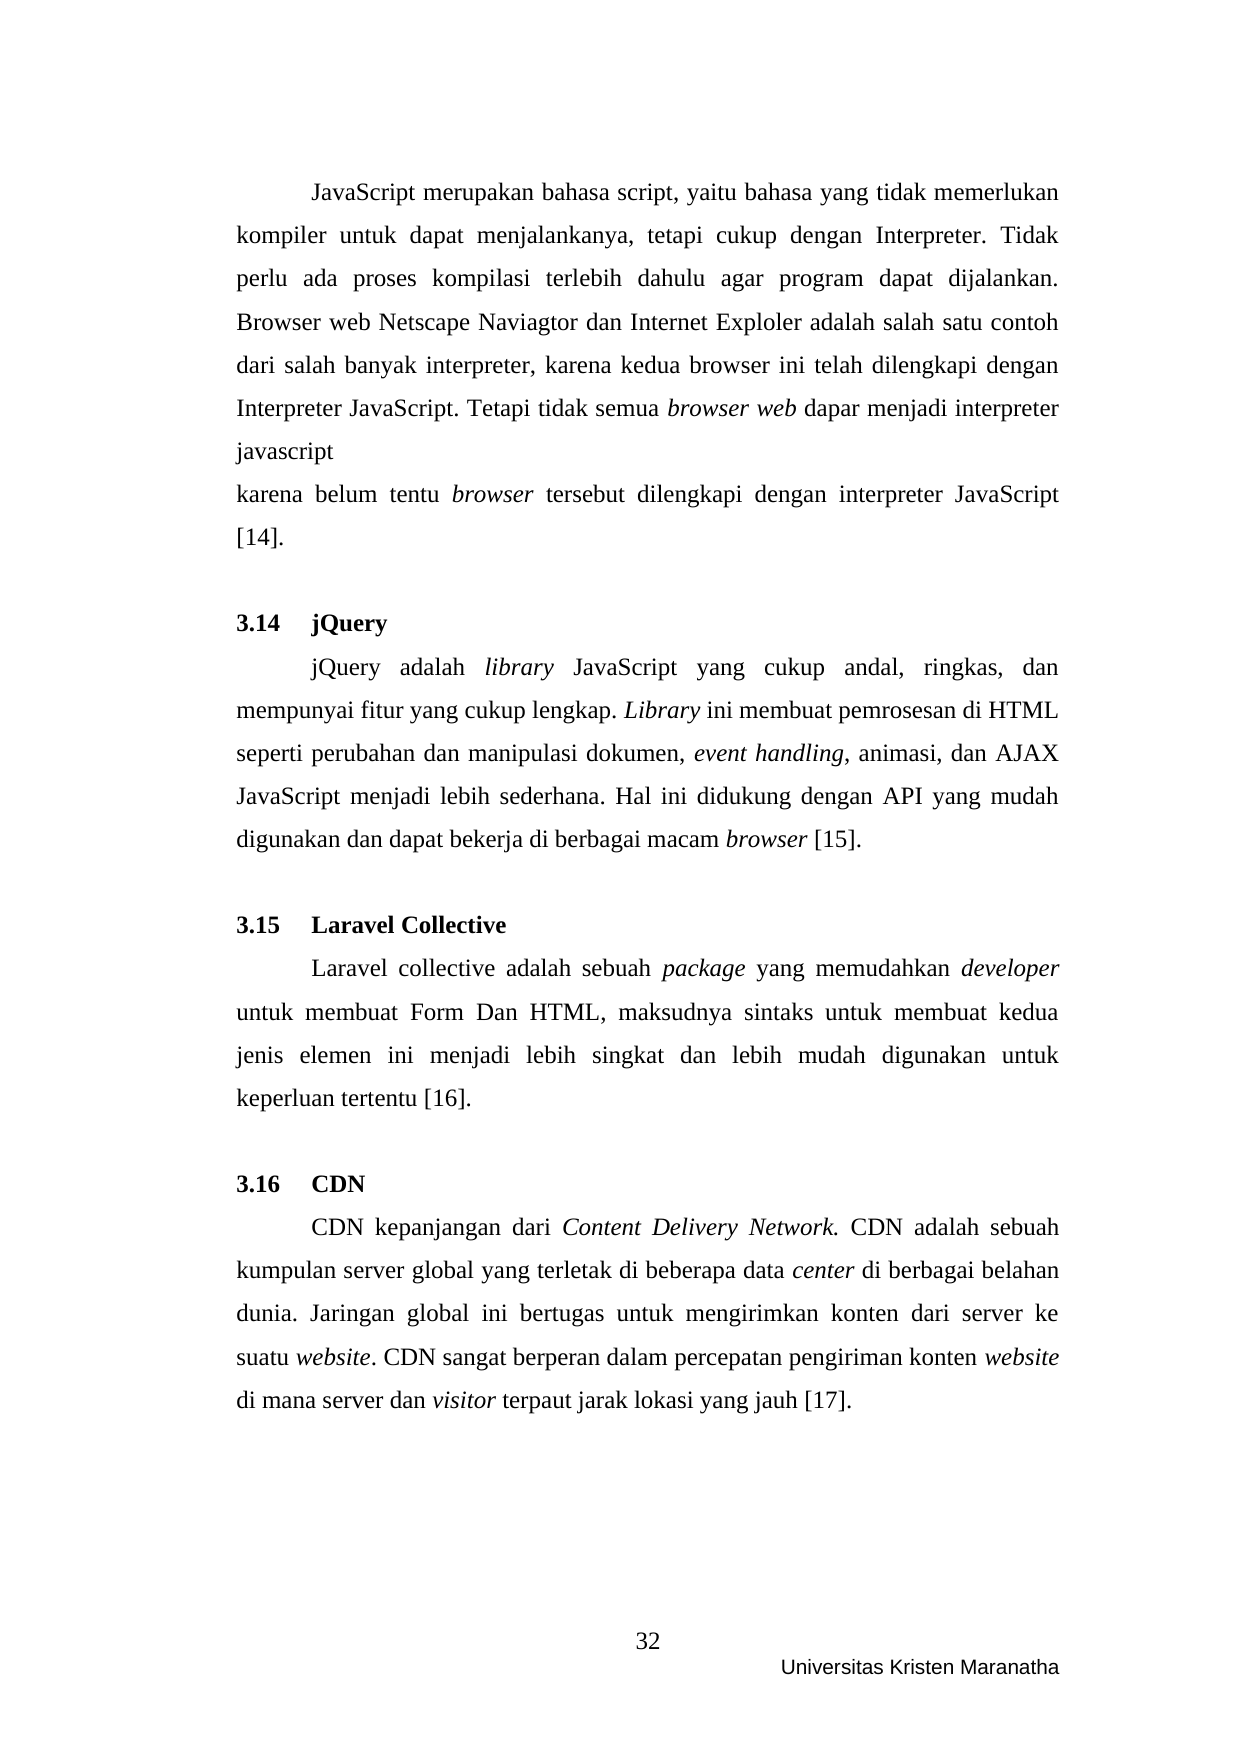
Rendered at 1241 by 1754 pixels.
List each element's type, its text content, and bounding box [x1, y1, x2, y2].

text CDN kepanjangan dari Content Delivery Network. CDN adalah sebuah kumpulan server global yang terletak di beberapa data center di berbagai belahan dunia. Jaringan global ini bertugas untuk mengirimkan konten dari server ke suatu website. CDN sangat berperan dalam percepatan pengiriman konten website di mana server dan visitor terpaut jarak lokasi yang jauh. [236, 1212, 1059, 1413]
text jQuery adalah library JavaScript yang cukup andal, ringkas, dan mempunyai fitur yang cukup lengkap. Library ini membuat pemrosesan di HTML seperti perubahan dan manipulasi dokumen, event handling, animasi, dan AJAX JavaScript menjadi lebih sederhana. Hal ini didukung dengan API yang mudah digunakan dan dapat bekerja di berbagai macam browser. [236, 652, 1059, 853]
subtitle 3.16 CDN [236, 1169, 1059, 1198]
subtitle 3.14 jQuery [236, 608, 1059, 637]
subtitle 3.15 Laravel Collective [236, 910, 1059, 939]
text JavaScript merupakan bahasa script, yaitu bahasa yang tidak memerlukan kompiler untuk dapat menjalankanya, tetapi cukup dengan Interpreter. Tidak perlu ada proses kompilasi terlebih dahulu agar program dapat dijalankan. Browser web Netscape Naviagtor dan Internet Exploler adalah salah satu contoh dari salah banyak interpreter, karena kedua browser ini telah dilengkapi dengan Interpreter JavaScript. Tetapi tidak semua browser web dapar menjadi interpreter javascript [236, 177, 1059, 465]
text Laravel collective adalah sebuah package yang memudahkan developer untuk membuat Form Dan HTML, maksudnya sintaks untuk membuat kedua jenis elemen ini menjadi lebih singkat dan lebih mudah digunakan untuk keperluan tertentu. [236, 953, 1059, 1112]
text karena belum tentu browser tersebut dilengkapi dengan interpreter JavaScript. [236, 479, 1059, 551]
